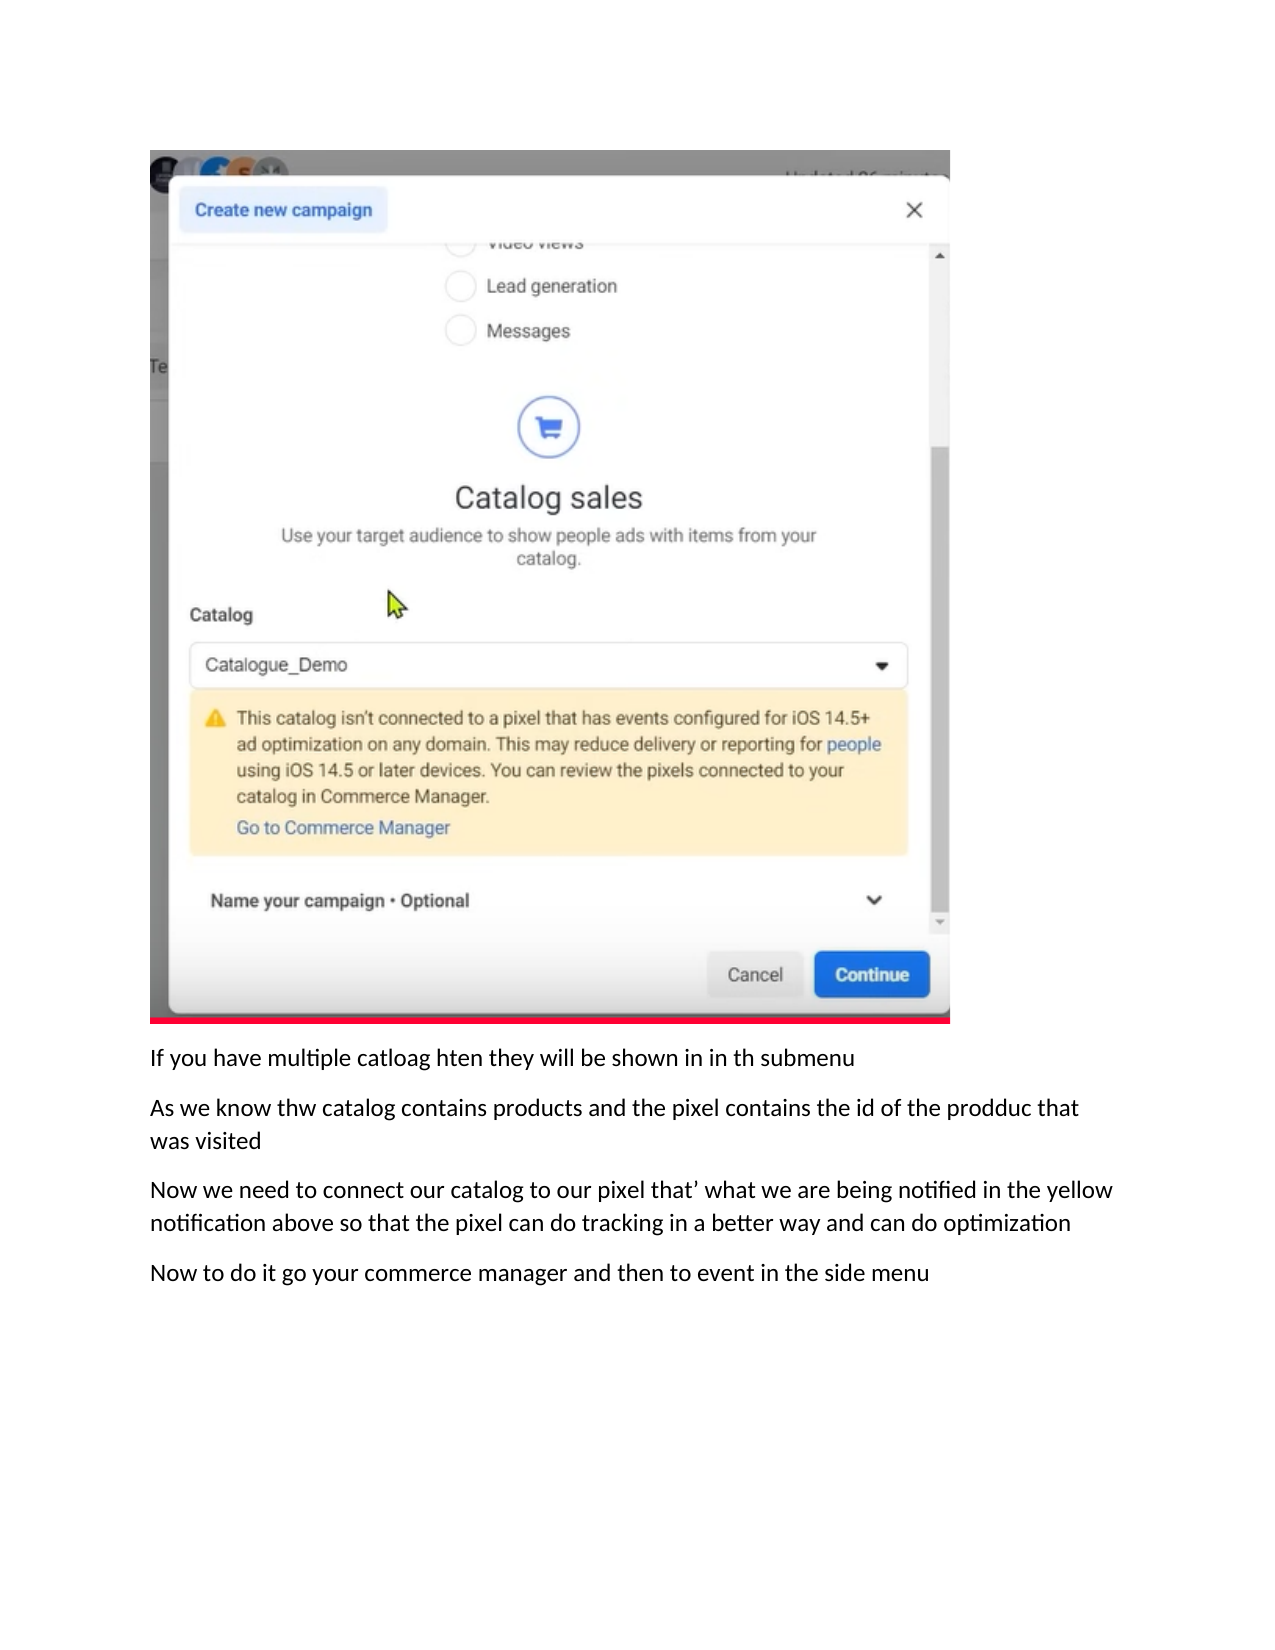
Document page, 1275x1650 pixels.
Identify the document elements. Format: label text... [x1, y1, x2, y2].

text If you have multiple catloag hten they will be shown in in th submenu [150, 1042, 1125, 1073]
text Now to do it go your commerce manager and then to event in the side menu [150, 1257, 1125, 1287]
picture [150, 150, 951, 1024]
text Now we need to connect our catalog to our pixel that’ what we are being notified in the yellow notification above so that the pixel can do tracking in a better way and can do optimization [150, 1174, 1125, 1238]
text As we know thw catalog contains products and the pixel contains the id of the prodduc that was visited [150, 1092, 1125, 1155]
